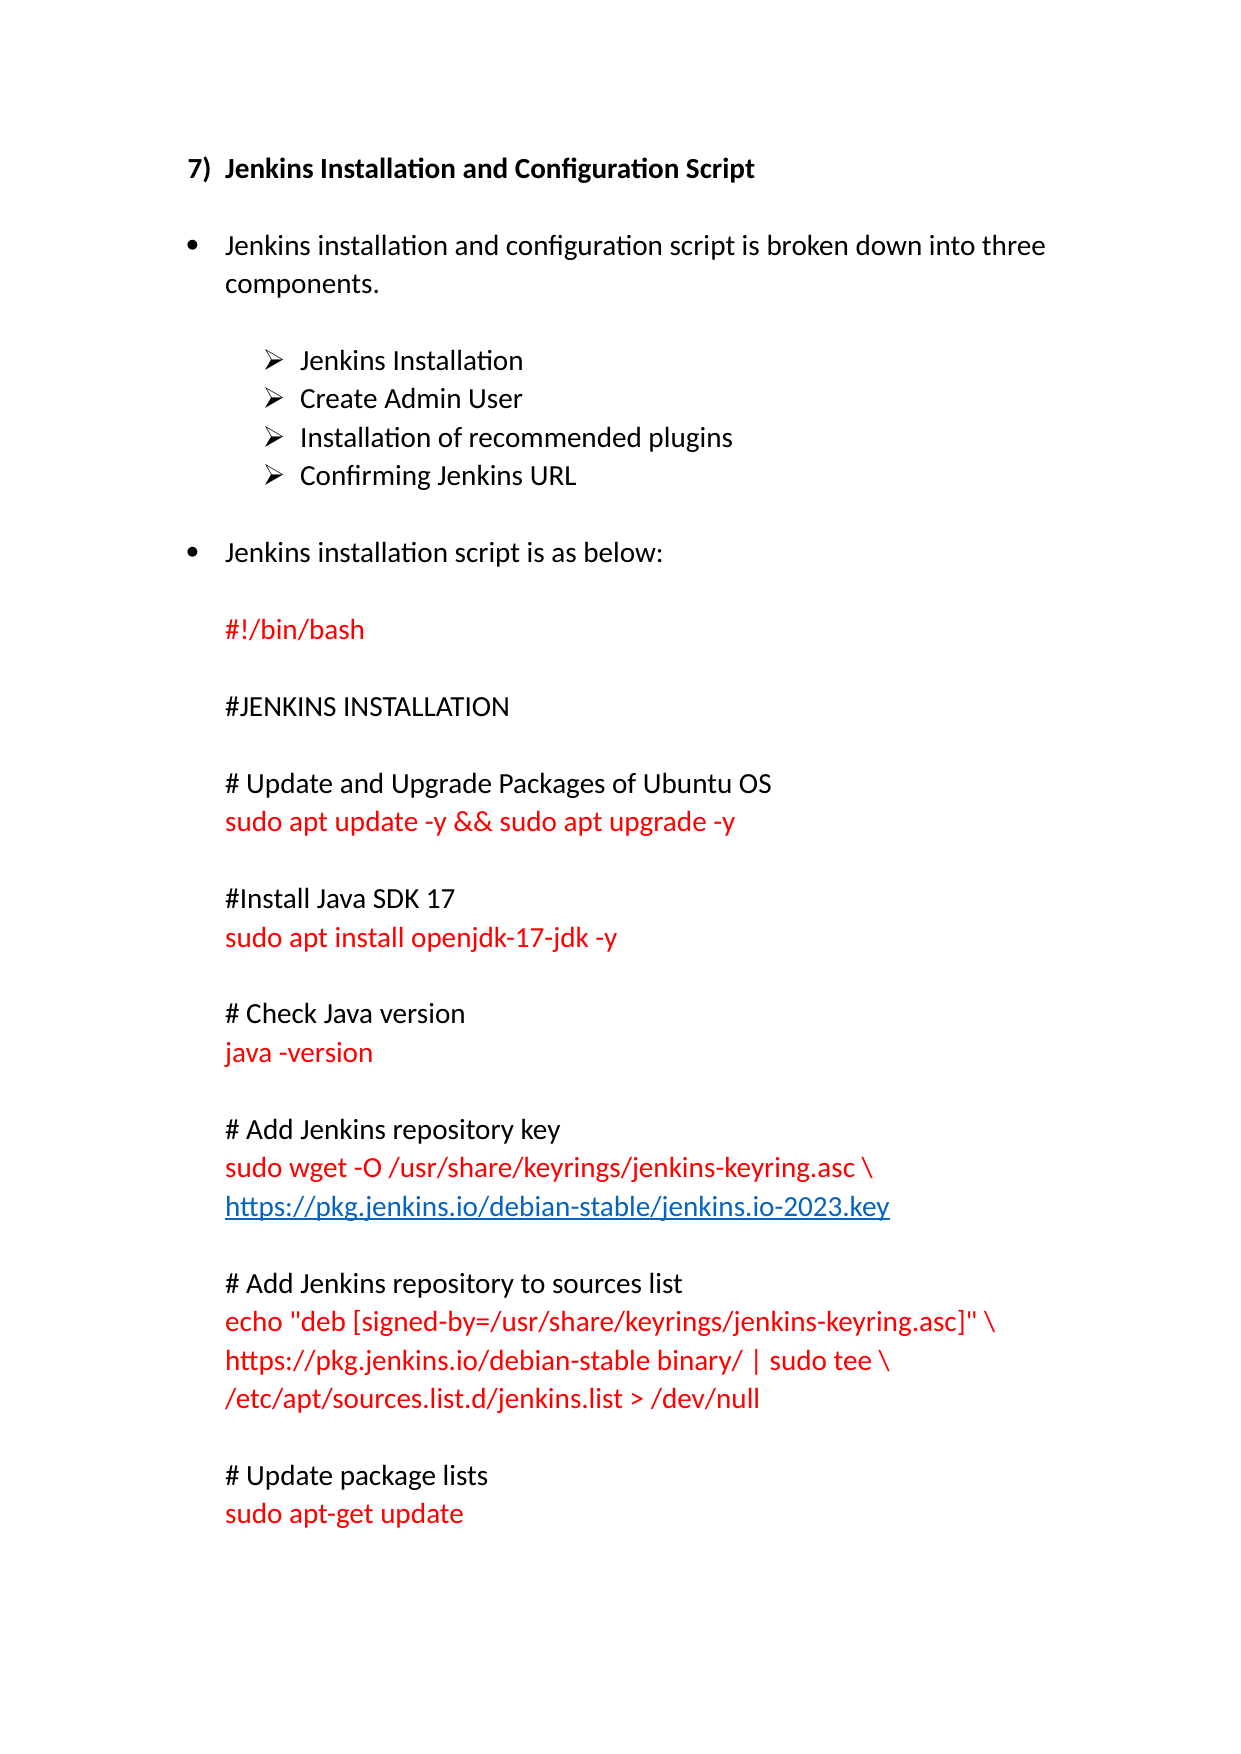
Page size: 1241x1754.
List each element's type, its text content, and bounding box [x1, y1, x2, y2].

list sudo apt update -y && sudo apt upgrade -y [225, 803, 1090, 839]
list #Install Java SDK 17 [225, 880, 1090, 916]
list #!/bin/bash [225, 611, 1090, 647]
list Create Admin User [262, 381, 1090, 416]
list sudo wget -O /usr/share/keyrings/jenkins-keyring.asc \ [225, 1149, 1090, 1185]
list Jenkins installation and configuration script is broken down into three components. [187, 227, 1090, 301]
list #JENKINS INSTALLATION [225, 688, 1090, 724]
list # Add Jenkins repository key [225, 1111, 1090, 1147]
list https://pkg.jenkins.io/debian-stable binary/ | sudo tee \ [225, 1342, 1090, 1377]
list Installation of recommended plugins [262, 419, 1090, 455]
list java -version [225, 1034, 1090, 1070]
list /etc/apt/sources.list.d/jenkins.list > /dev/null [225, 1380, 1090, 1416]
list sudo apt install openjdk-17-jdk -y [225, 919, 1090, 954]
list sudo apt-get update [225, 1495, 1090, 1531]
list # Check Java version [225, 996, 1090, 1031]
list # Add Jenkins repository to sources list [225, 1265, 1090, 1300]
list echo "deb [signed-by=/usr/share/keyrings/jenkins-keyring.asc]" \ [225, 1303, 1090, 1339]
list # Update package lists [225, 1457, 1090, 1492]
list Jenkins Installation [262, 342, 1090, 378]
list Jenkins installation script is as below: [187, 534, 1090, 570]
list # Update and Upgrade Packages of Ubuntu OS [225, 765, 1090, 801]
list https://pkg.jenkins.io/debian-stable/jenkins.io-2023.key [225, 1188, 1090, 1223]
list Confirming Jenkins URL [262, 457, 1090, 493]
list Jenkins Installation and Configuration Script [187, 150, 1090, 186]
